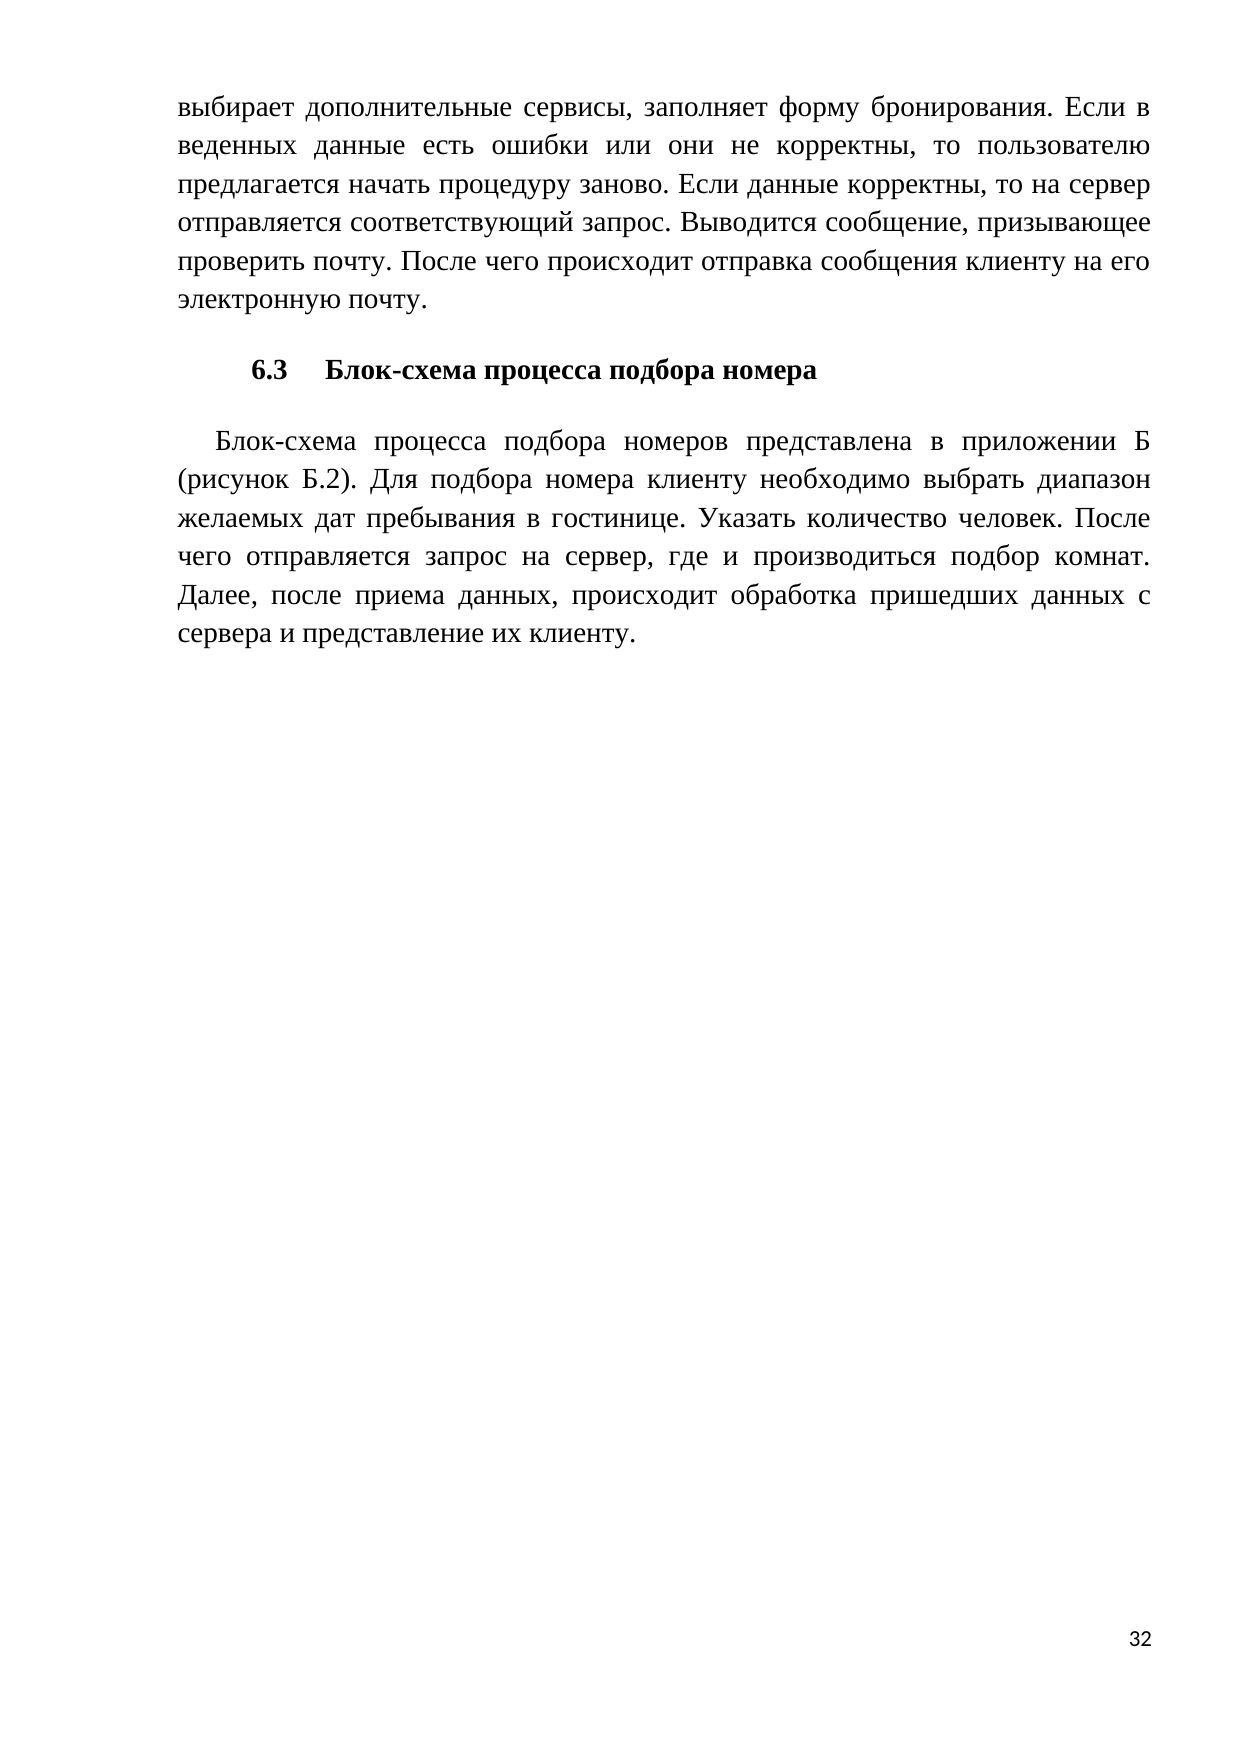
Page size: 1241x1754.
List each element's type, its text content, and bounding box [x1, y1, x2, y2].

subtitle Блок-схема процесса подбора номера [177, 352, 1152, 386]
text Блок-схема процесса подбора номеров представлена в приложении Б (рисунок Б.2). Для подбора номера клиенту необходимо выбрать диапазон желаемых дат пребывания в гостинице. Указать количество человек. После чего отправляется запрос на сервер, где и производиться подбор комнат. Далее, после приема данных, происходит обработка пришедших данных с сервера и представление их клиенту. [177, 423, 1152, 649]
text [177, 89, 1152, 315]
